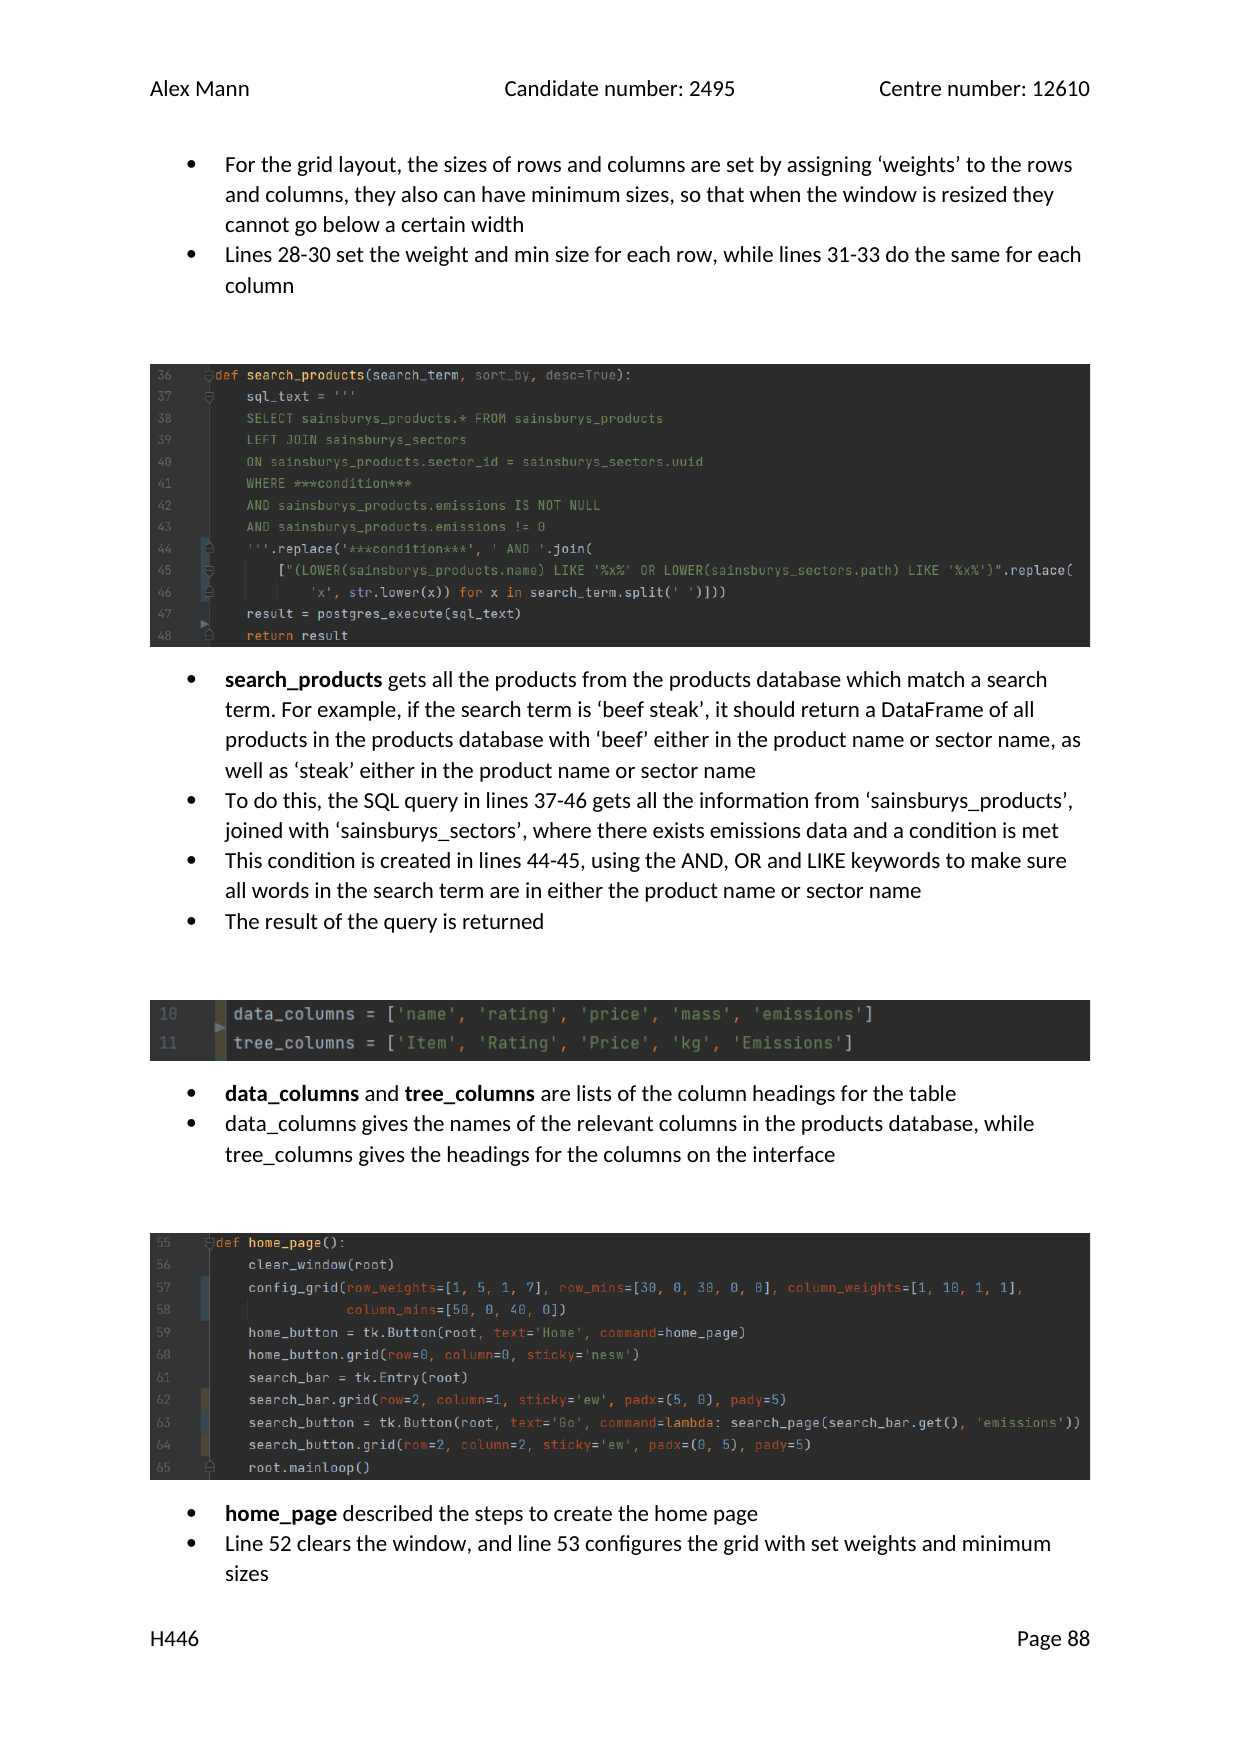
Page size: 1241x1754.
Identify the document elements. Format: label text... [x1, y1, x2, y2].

picture [150, 1233, 1091, 1480]
list The result of the query is returned [187, 907, 1090, 935]
picture [150, 1000, 1091, 1061]
picture [150, 364, 1091, 647]
list data_columns gives the names of the relevant columns in the products database, while tree_columns gives the headings for the columns on the interface [187, 1109, 1090, 1168]
list data_columns and tree_columns are lists of the column headings for the table [187, 1079, 1090, 1107]
list Line 52 clears the window, and line 53 configures the grid with set weights and minimum sizes [187, 1529, 1090, 1587]
list This condition is created in lines 44-45, using the AND, OR and LIKE keywords to make sure all words in the search term are in either the product name or sector name [187, 846, 1090, 904]
list To do this, the SQL query in lines 37-46 gets all the information from ‘sainsburys_products’, joined with ‘sainsburys_sectors’, where there exists emissions data and a condition is met [187, 786, 1090, 844]
list search_products gets all the products from the products database which match a search term. For example, if the search term is ‘beef steak’, it should return a DataFrame of all products in the products database with ‘beef’ either in the product name or sector name, as well as ‘steak’ either in the product name or sector name [187, 665, 1090, 784]
list Lines 28-30 set the weight and min size for each row, while lines 31-33 do the same for each column [187, 241, 1090, 299]
list For the grid layout, the sizes of rows and columns are set by assigning ‘weights’ to the rows and columns, they also can have minimum sizes, so that when the window is resized they cannot go below a certain width [187, 150, 1090, 238]
list home_page described the steps to create the home page [187, 1499, 1090, 1527]
